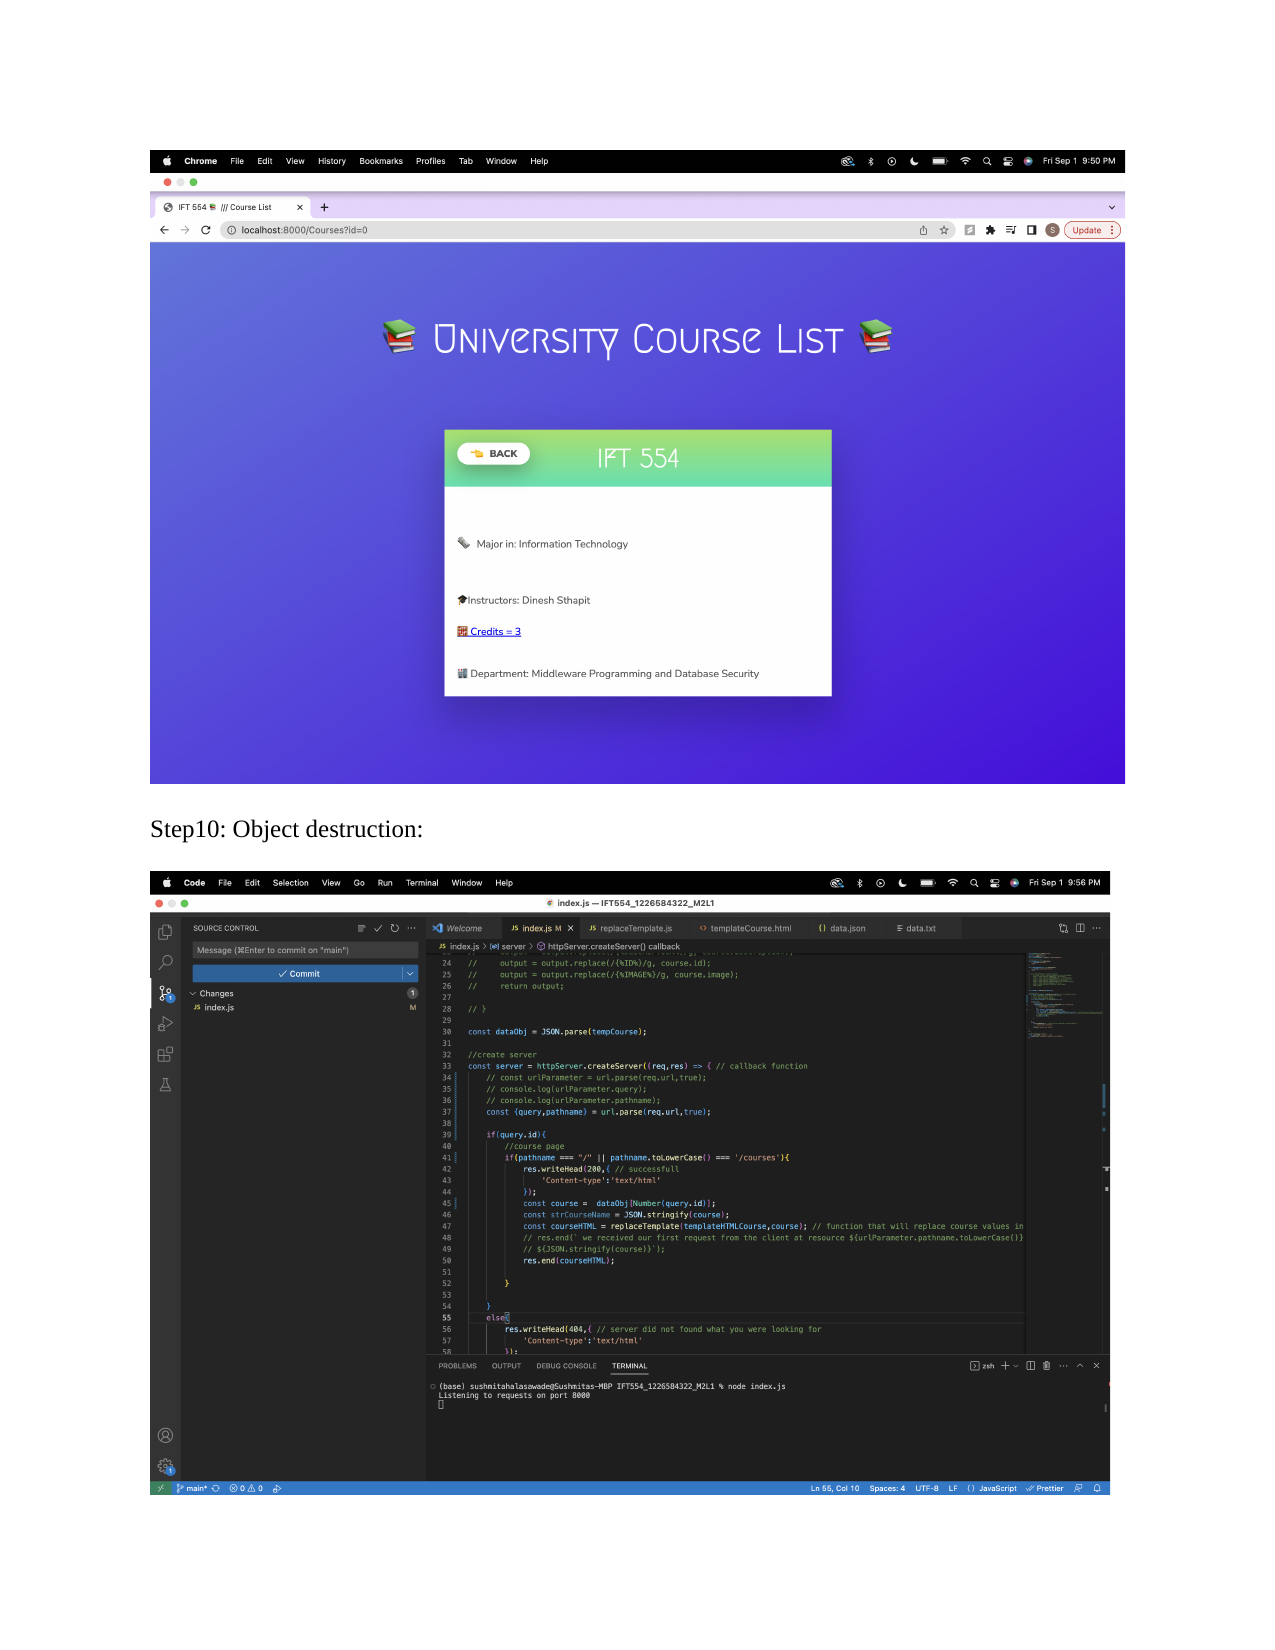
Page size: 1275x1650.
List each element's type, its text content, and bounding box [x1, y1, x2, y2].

picture [150, 871, 1111, 1495]
text Step10: Object destruction: [150, 814, 1125, 842]
picture [150, 150, 1125, 784]
